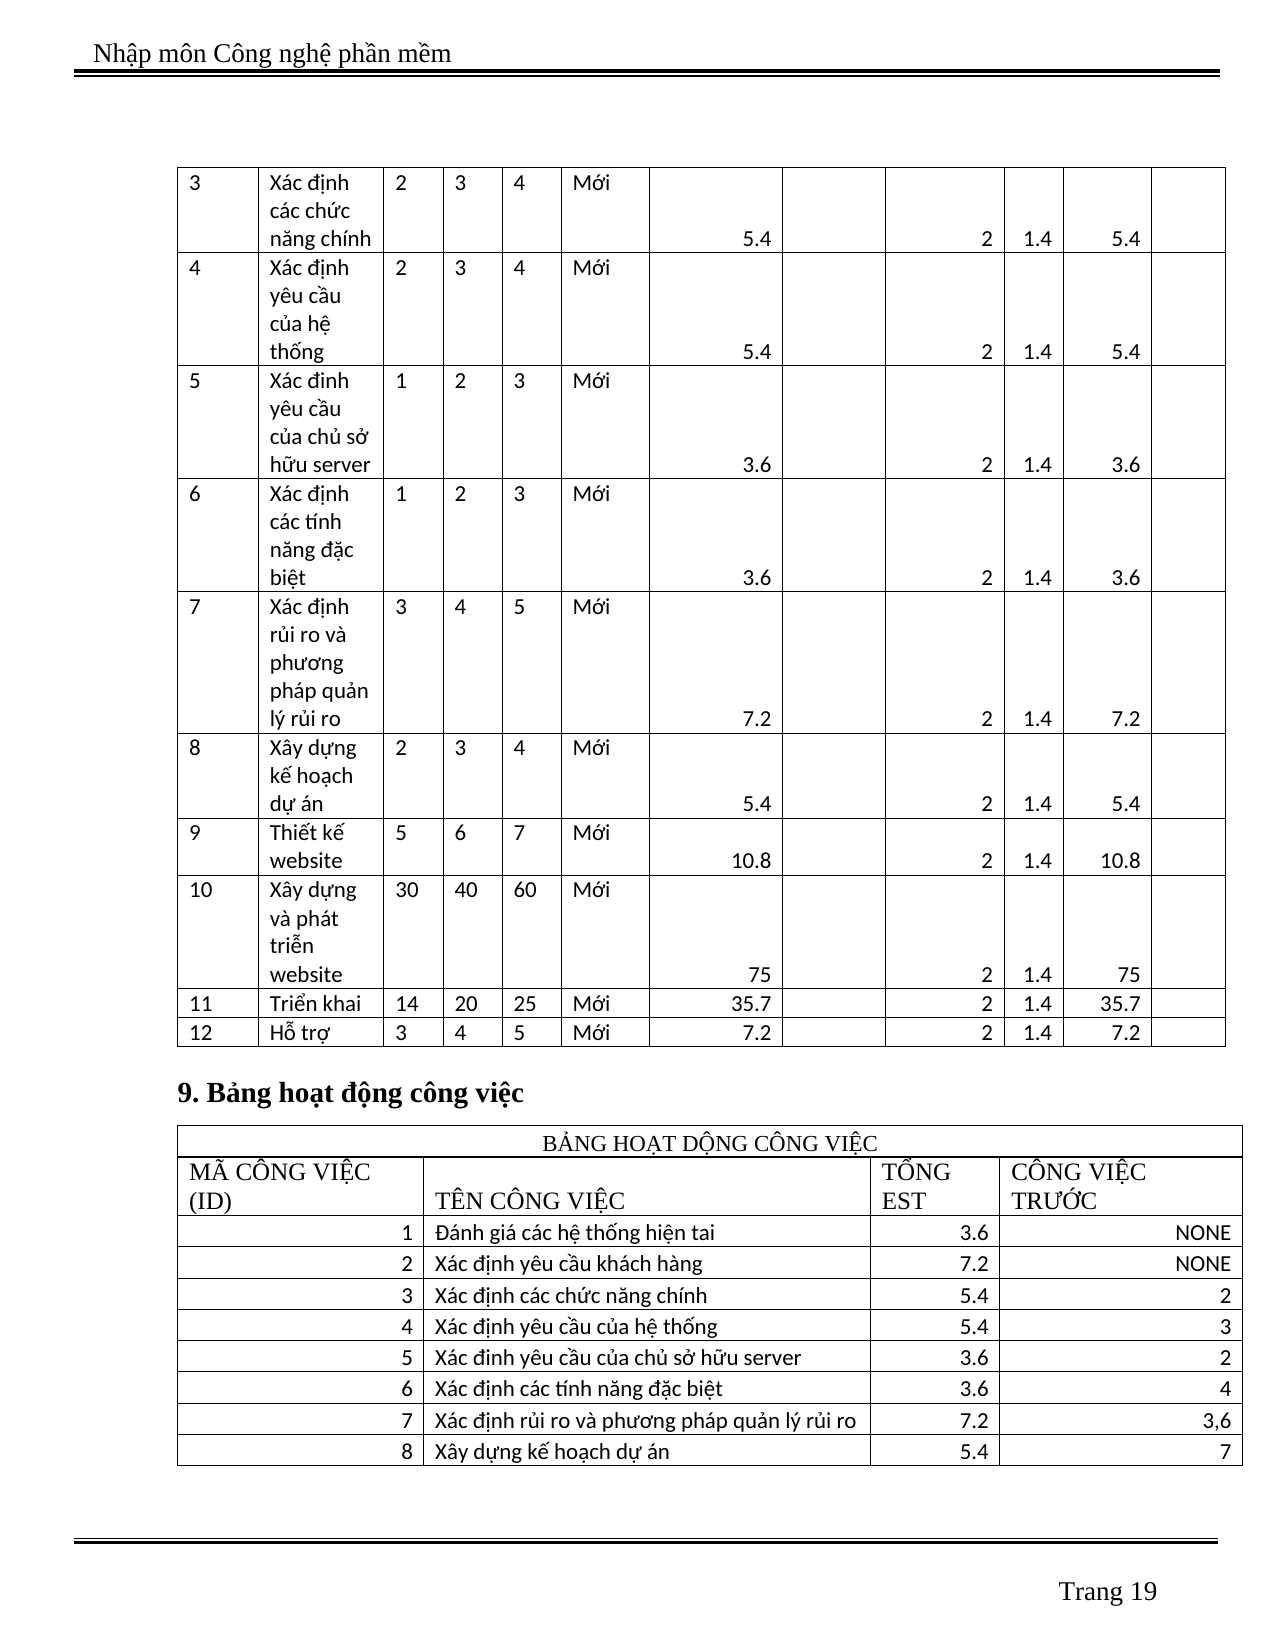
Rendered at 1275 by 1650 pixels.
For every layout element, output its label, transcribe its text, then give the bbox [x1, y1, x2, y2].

table_cell 7.2 [1064, 592, 1151, 732]
table_cell 3 [503, 366, 561, 478]
table_cell 10.8 [1064, 819, 1151, 874]
table_cell [783, 168, 885, 252]
table_cell 2 [178, 1247, 423, 1277]
table_cell Xác định yêu cầu của hệ thống [259, 253, 383, 365]
table_cell CÔNG VIỆC TRƯỚC [1000, 1158, 1242, 1215]
table_cell 3.6 [650, 366, 782, 478]
table_cell MÃ CÔNG VIỆC (ID) [178, 1158, 423, 1215]
table_cell 1.4 [1005, 819, 1063, 874]
table_cell 6 [178, 479, 258, 591]
table_cell Mới [562, 876, 649, 988]
table_cell 1.4 [1005, 1018, 1063, 1046]
table_cell 5 [178, 1341, 423, 1371]
table_cell 12 [178, 1018, 258, 1046]
table_cell Xác định các chức năng chính [259, 168, 383, 252]
table_cell 3.6 [871, 1216, 999, 1246]
table_cell 2 [886, 592, 1004, 732]
table_cell TỔNG EST [871, 1158, 999, 1215]
table_cell 7 [503, 819, 561, 874]
table_cell Mới [562, 592, 649, 732]
table_cell 2 [384, 734, 443, 817]
table_cell 5.4 [650, 734, 782, 817]
table_cell 3.6 [871, 1341, 999, 1371]
table_cell 3.6 [650, 479, 782, 591]
table_header BẢNG HOẠT DỘNG CÔNG VIỆC [178, 1126, 1242, 1156]
table_cell 7.2 [871, 1247, 999, 1277]
table_cell 7.2 [650, 592, 782, 732]
table_cell [783, 366, 885, 478]
table_cell 5 [503, 1018, 561, 1046]
table_cell 3.6 [1064, 479, 1151, 591]
table_cell 1.4 [1005, 734, 1063, 817]
table_cell Xác đinh yêu cầu của chủ sở hữu server [424, 1341, 870, 1371]
table_cell 2 [1000, 1279, 1242, 1309]
table_cell Xác đinh yêu cầu của chủ sở hữu server [259, 366, 383, 478]
table_cell 5.4 [871, 1435, 999, 1465]
table_cell Hỗ trợ [259, 1018, 383, 1046]
table_cell [1152, 1018, 1225, 1046]
table_cell 1 [384, 479, 443, 591]
table_cell [783, 989, 885, 1017]
table_cell 10 [178, 876, 258, 988]
table_cell 20 [444, 989, 502, 1017]
table_cell 2 [886, 366, 1004, 478]
table_cell 5.4 [1064, 734, 1151, 817]
table_cell 3 [384, 1018, 443, 1046]
table_cell 3.6 [1064, 366, 1151, 478]
table_cell 2 [384, 168, 443, 252]
table_cell 3 [503, 479, 561, 591]
table_cell 1 [178, 1216, 423, 1246]
table_cell NONE [1000, 1216, 1242, 1246]
table_cell Xác định yêu cầu của hệ thống [424, 1310, 870, 1340]
table_cell [1152, 168, 1225, 252]
table_cell Xác định các tính năng đặc biệt [259, 479, 383, 591]
table_cell 2 [886, 734, 1004, 817]
table_cell 3 [444, 253, 502, 365]
table_cell 3 [178, 1279, 423, 1309]
table_cell 2 [444, 479, 502, 591]
table_cell Xây dựng kế hoạch dự án [424, 1435, 870, 1465]
table_cell 8 [178, 734, 258, 817]
table_cell 9 [178, 819, 258, 874]
table_cell [783, 819, 885, 874]
table_cell 4 [503, 734, 561, 817]
table_cell 35.7 [650, 989, 782, 1017]
table_cell [783, 734, 885, 817]
table_cell 2 [886, 253, 1004, 365]
table_cell 7 [1000, 1435, 1242, 1465]
table_cell [783, 479, 885, 591]
table_cell Mới [562, 819, 649, 874]
table_cell Xác định rủi ro và phương pháp quản lý rủi ro [424, 1404, 870, 1434]
table_cell [783, 253, 885, 365]
table_cell 40 [444, 876, 502, 988]
table_cell Đánh giá các hệ thống hiện tai [424, 1216, 870, 1246]
table_cell 7 [178, 592, 258, 732]
table_cell 7 [178, 1404, 423, 1434]
table_cell 5.4 [1064, 168, 1151, 252]
table_cell 1.4 [1005, 168, 1063, 252]
table_cell 4 [178, 253, 258, 365]
table_cell 2 [444, 366, 502, 478]
table_cell 7.2 [871, 1404, 999, 1434]
table_cell 2 [384, 253, 443, 365]
table_cell 60 [503, 876, 561, 988]
table_cell 2 [886, 1018, 1004, 1046]
table_cell 2 [886, 168, 1004, 252]
table_cell 7.2 [1064, 1018, 1151, 1046]
table_cell Mới [562, 366, 649, 478]
table_cell 2 [886, 876, 1004, 988]
table_cell 25 [503, 989, 561, 1017]
table_cell 5.4 [650, 168, 782, 252]
table_cell 11 [178, 989, 258, 1017]
table_cell [783, 1018, 885, 1046]
table_cell 5.4 [871, 1310, 999, 1340]
table_cell Mới [562, 168, 649, 252]
table_cell 4 [444, 592, 502, 732]
table_cell 6 [178, 1372, 423, 1402]
table_cell 3 [1000, 1310, 1242, 1340]
table_cell 1.4 [1005, 989, 1063, 1017]
table_cell 1.4 [1005, 876, 1063, 988]
table_cell TÊN CÔNG VIỆC [424, 1158, 870, 1215]
table_cell Xác định các chức năng chính [424, 1279, 870, 1309]
table_cell 4 [1000, 1372, 1242, 1402]
table_cell 3,6 [1000, 1404, 1242, 1434]
table_cell 6 [444, 819, 502, 874]
table_cell [783, 592, 885, 732]
table_cell 75 [650, 876, 782, 988]
table_cell Xác định yêu cầu khách hàng [424, 1247, 870, 1277]
table_cell Mới [562, 479, 649, 591]
table_cell 5 [384, 819, 443, 874]
table_cell 4 [178, 1310, 423, 1340]
table_cell Xây dựng kế hoạch dự án [259, 734, 383, 817]
table_cell [1152, 479, 1225, 591]
table_cell [1152, 989, 1225, 1017]
table_cell 3 [178, 168, 258, 252]
table_cell 2 [1000, 1341, 1242, 1371]
table_cell 8 [178, 1435, 423, 1465]
table_cell 5 [178, 366, 258, 478]
table_cell 4 [444, 1018, 502, 1046]
table_cell 75 [1064, 876, 1151, 988]
table_cell [1152, 253, 1225, 365]
table_cell 2 [886, 989, 1004, 1017]
table_cell 1 [384, 366, 443, 478]
table_cell 5.4 [650, 253, 782, 365]
table_cell Mới [562, 734, 649, 817]
text Bảng hoạt động công việc [177, 1075, 1157, 1108]
table_cell 1.4 [1005, 592, 1063, 732]
table_cell [1152, 819, 1225, 874]
table_cell Mới [562, 253, 649, 365]
table_cell [1152, 734, 1225, 817]
table_cell 4 [503, 168, 561, 252]
table_cell 5 [503, 592, 561, 732]
table_cell 5.4 [871, 1279, 999, 1309]
table_cell 3 [444, 734, 502, 817]
table_cell 30 [384, 876, 443, 988]
table_cell Xây dựng và phát triễn website [259, 876, 383, 988]
table_cell [783, 876, 885, 988]
table_cell 7.2 [650, 1018, 782, 1046]
table_cell 1.4 [1005, 479, 1063, 591]
table_cell 4 [503, 253, 561, 365]
table_cell 2 [886, 479, 1004, 591]
table_cell Xác định rủi ro và phương pháp quản lý rủi ro [259, 592, 383, 732]
table_cell [1152, 876, 1225, 988]
table_cell 1.4 [1005, 366, 1063, 478]
table_cell Mới [562, 989, 649, 1017]
table_cell 1.4 [1005, 253, 1063, 365]
table_cell NONE [1000, 1247, 1242, 1277]
table_cell Thiết kế website [259, 819, 383, 874]
table_cell [1152, 592, 1225, 732]
table_cell 2 [886, 819, 1004, 874]
table_cell 5.4 [1064, 253, 1151, 365]
table_cell 3 [444, 168, 502, 252]
table_cell Xác định các tính năng đặc biệt [424, 1372, 870, 1402]
table_cell 10.8 [650, 819, 782, 874]
table_cell [1152, 366, 1225, 478]
table_cell 3 [384, 592, 443, 732]
table_cell Triển khai [259, 989, 383, 1017]
table_cell 35.7 [1064, 989, 1151, 1017]
table_cell 14 [384, 989, 443, 1017]
table_cell Mới [562, 1018, 649, 1046]
table_cell 3.6 [871, 1372, 999, 1402]
